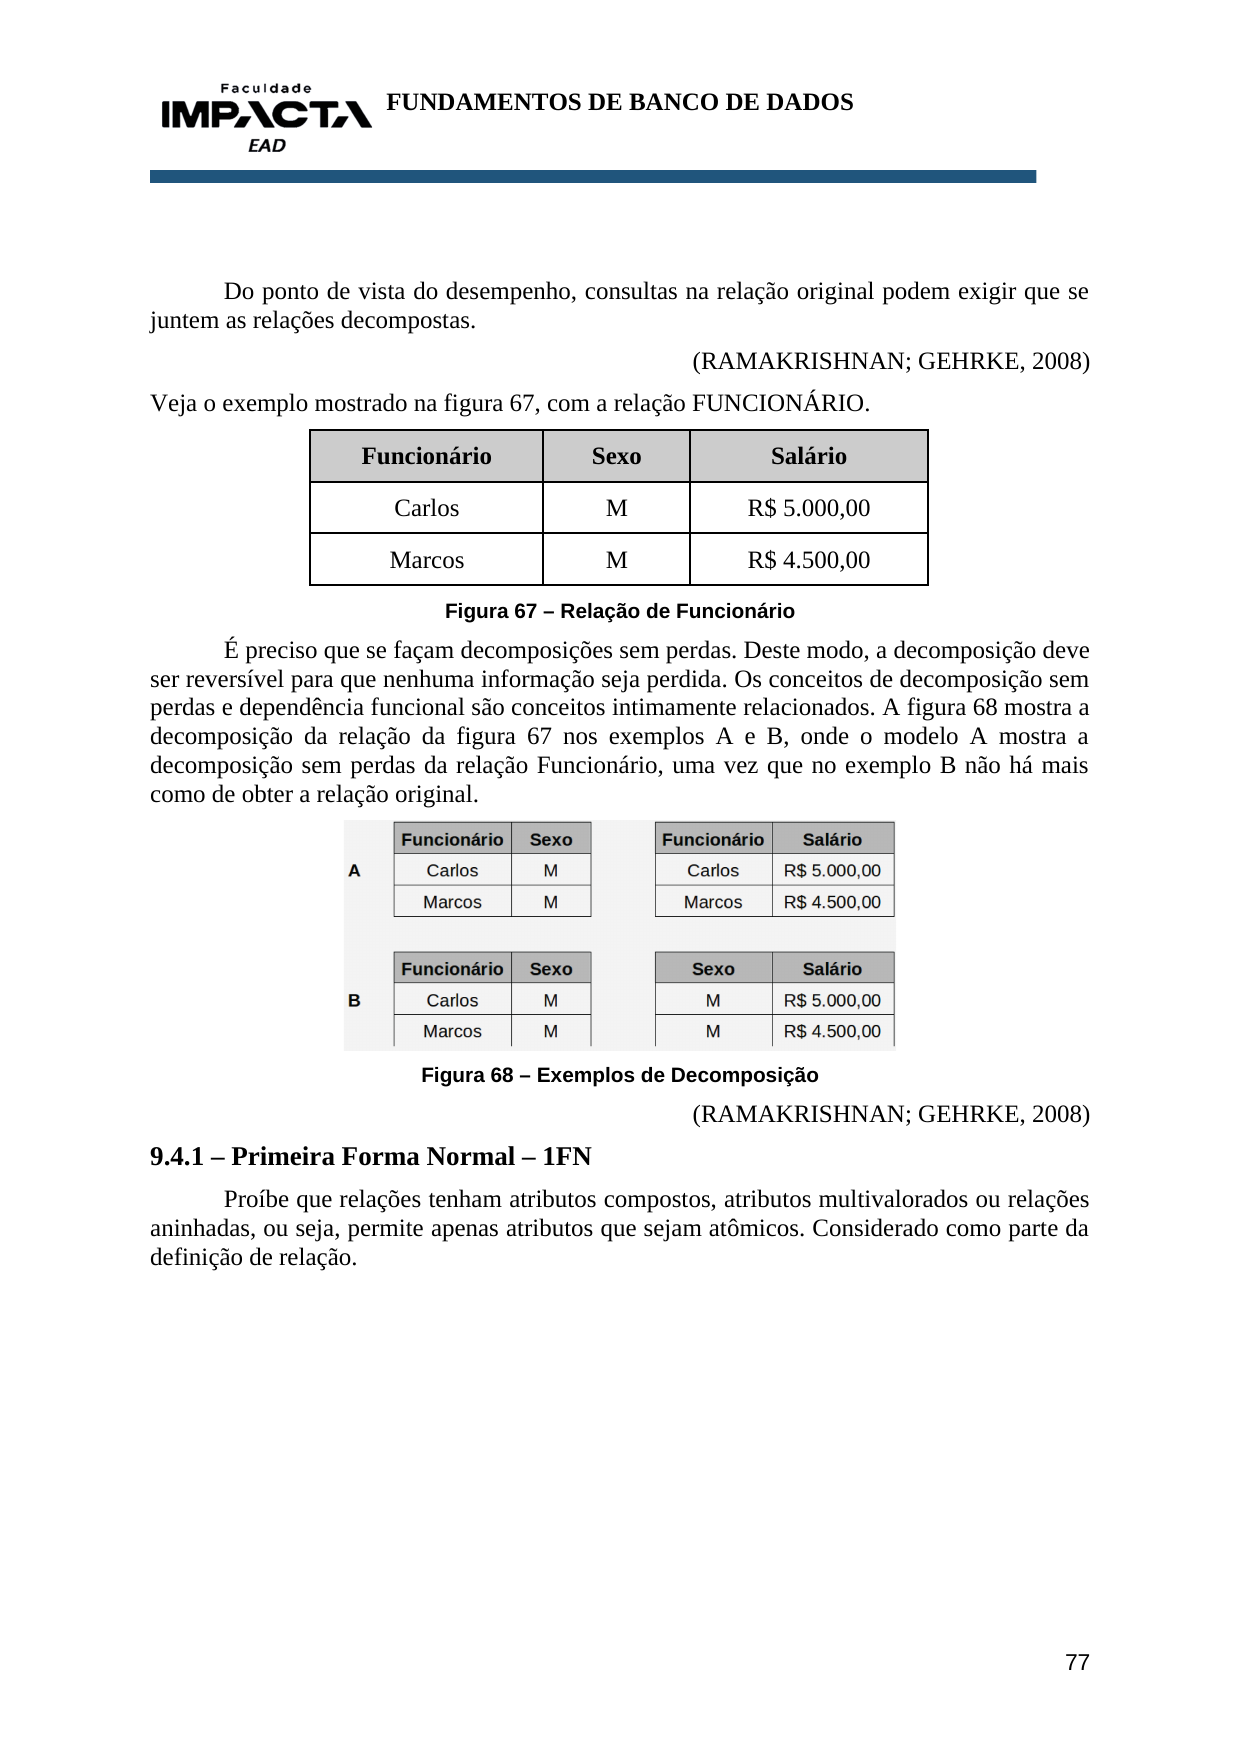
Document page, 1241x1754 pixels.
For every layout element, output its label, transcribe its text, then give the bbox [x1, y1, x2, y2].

text Figura 68 – Exemplos de Decomposição [150, 1063, 1090, 1087]
table_header Salário [691, 431, 927, 481]
text (RAMAKRISHNAN; GEHRKE, 2008) [150, 346, 1090, 375]
text 9.4.1 – Primeira Forma Normal – 1FN [150, 1141, 1090, 1172]
table_cell M [544, 534, 689, 584]
picture [150, 75, 379, 161]
table_cell Carlos [311, 483, 542, 532]
table_cell M [544, 483, 689, 532]
table_cell R$ 4.500,00 [691, 534, 927, 584]
text Figura 67 – Relação de Funcionário [150, 598, 1090, 622]
table_cell Marcos [311, 534, 542, 584]
text É preciso que se façam decomposições sem perdas. Deste modo, a decomposição deve ser reversível para que nenhuma informação seja perdida. Os conceitos de decomposição sem perdas e dependência funcional são conceitos intimamente relacionados. A figura 68 mostra a decomposição da relação da figura 67 nos exemplos A e B, onde o modelo A mostra a decomposição sem perdas da relação Funcionário, uma vez que no exemplo B não há mais como de obter a relação original. [150, 635, 1090, 807]
table_header Funcionário [311, 431, 542, 481]
picture [150, 170, 1037, 183]
text Proíbe que relações tenham atributos compostos, atributos multivalorados ou relações aninhadas, ou seja, permite apenas atributos que sejam atômicos. Considerado como parte da definição de relação. [150, 1184, 1090, 1270]
text Do ponto de vista do desempenho, consultas na relação original podem exigir que se juntem as relações decompostas. [150, 276, 1090, 334]
table_header Sexo [544, 431, 689, 481]
text (RAMAKRISHNAN; GEHRKE, 2008) [150, 1099, 1090, 1128]
text Veja o exemplo mostrado na figura 67, com a relação FUNCIONÁRIO. [150, 388, 1090, 416]
table_cell R$ 5.000,00 [691, 483, 927, 532]
picture [343, 820, 897, 1051]
